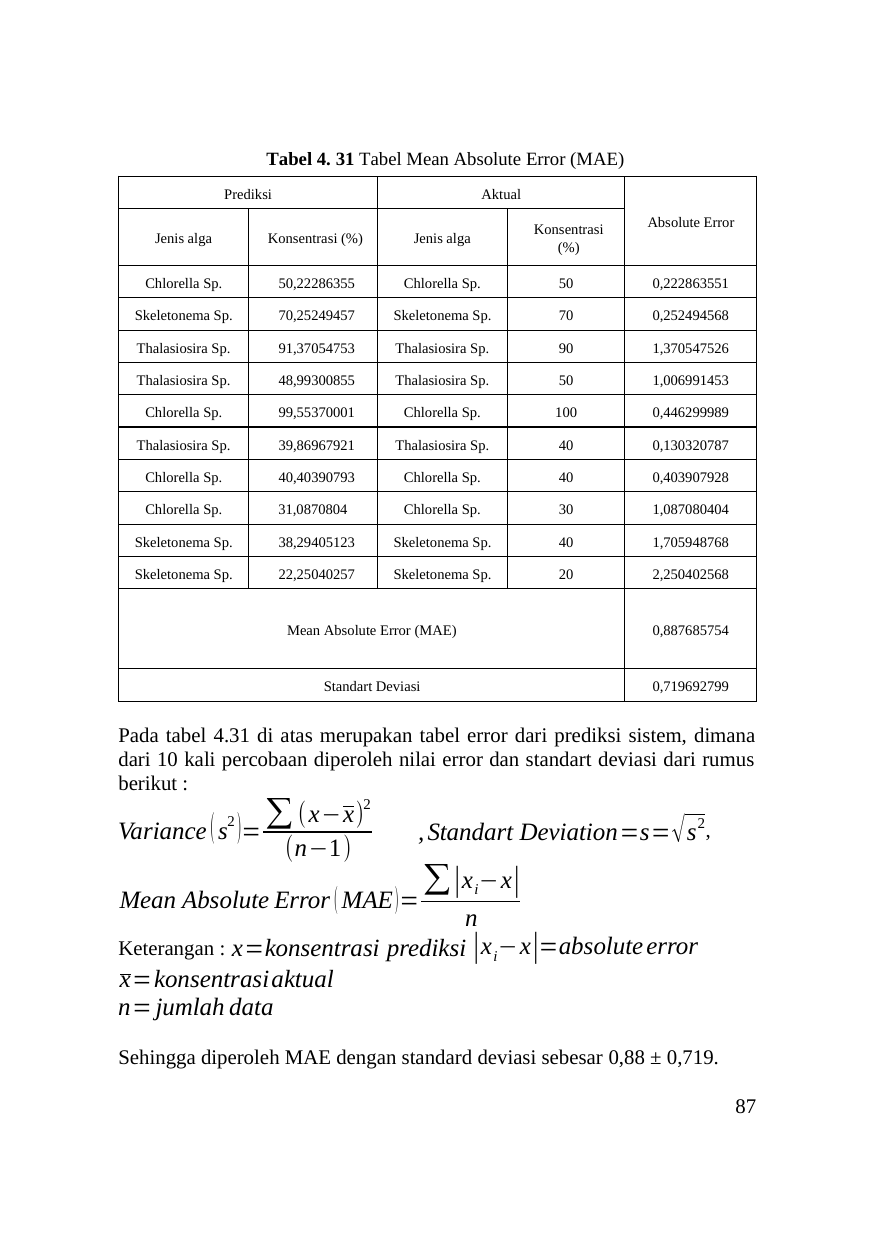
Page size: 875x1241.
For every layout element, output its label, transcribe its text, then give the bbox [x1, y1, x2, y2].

table_cell 50 [508, 266, 624, 297]
table_cell 40 [508, 525, 624, 556]
table_cell 1,370547526 [625, 331, 756, 362]
table_cell 0,446299989 [625, 395, 756, 426]
table_cell 1,006991453 [625, 363, 756, 394]
table_cell Thalasiosira Sp. [378, 428, 507, 459]
table_cell 40 [508, 428, 624, 459]
table_cell 0,403907928 [625, 460, 756, 491]
table_cell 30 [508, 492, 624, 523]
table_cell 0,719692799 [625, 669, 756, 701]
table_cell 22,25040257 [249, 557, 377, 588]
table_cell 100 [508, 395, 624, 426]
table_cell Jenis alga [378, 209, 507, 265]
table_cell Chlorella Sp. [119, 395, 248, 426]
table_cell Thalasiosira Sp. [119, 428, 248, 459]
table_cell 50 [508, 363, 624, 394]
text Pada tabel 4.31 di atas merupakan tabel error dari prediksi sistem, dimana dari 10 kali percobaan diperoleh nilai error dan standart deviasi dari rumus berikut : [118, 723, 756, 795]
table_cell 48,99300855 [249, 363, 377, 394]
table_cell Konsentrasi (%) [508, 209, 624, 265]
table_cell 50,22286355 [249, 266, 377, 297]
table_cell 38,29405123 [249, 525, 377, 556]
table_cell Standart Deviasi [119, 669, 624, 701]
table_cell 40,40390793 [249, 460, 377, 491]
table_header Absolute Error [625, 177, 756, 265]
table_cell Chlorella Sp. [378, 395, 507, 426]
table_cell 70 [508, 298, 624, 329]
table_cell 99,55370001 [249, 395, 377, 426]
table_cell Skeletonema Sp. [378, 298, 507, 329]
table_cell 0,887685754 [625, 589, 756, 668]
table_cell Skeletonema Sp. [378, 557, 507, 588]
table_cell Konsentrasi (%) [249, 209, 377, 265]
table_cell 31,0870804 [249, 492, 377, 523]
table_cell Chlorella Sp. [378, 492, 507, 523]
table_cell Thalasiosira Sp. [378, 331, 507, 362]
table_cell 2,250402568 [625, 557, 756, 588]
table_cell Chlorella Sp. [119, 460, 248, 491]
table_cell Chlorella Sp. [378, 266, 507, 297]
table_cell 20 [508, 557, 624, 588]
table_cell Jenis alga [119, 209, 248, 265]
table_cell Thalasiosira Sp. [378, 363, 507, 394]
table_cell Chlorella Sp. [378, 460, 507, 491]
text Keterangan : [118, 931, 756, 966]
table_header Prediksi [119, 177, 377, 208]
table_cell 40 [508, 460, 624, 491]
table_cell 0,222863551 [625, 266, 756, 297]
table_cell 70,25249457 [249, 298, 377, 329]
table_cell 91,37054753 [249, 331, 377, 362]
table_cell 0,252494568 [625, 298, 756, 329]
table_cell 90 [508, 331, 624, 362]
text Tabel 4. 31 Tabel Mean Absolute Error (MAE) [103, 148, 758, 169]
table_cell Mean Absolute Error (MAE) [119, 589, 624, 668]
text , [118, 795, 756, 864]
table_cell 1,087080404 [625, 492, 756, 523]
table_cell Chlorella Sp. [119, 492, 248, 523]
table_cell Thalasiosira Sp. [119, 331, 248, 362]
text Sehingga diperoleh MAE dengan standard deviasi sebesar 0,88 ± 0,719. [118, 1045, 756, 1069]
table_cell 39,86967921 [249, 428, 377, 459]
table_cell Chlorella Sp. [119, 266, 248, 297]
table_cell 1,705948768 [625, 525, 756, 556]
table_cell Skeletonema Sp. [378, 525, 507, 556]
table_cell Skeletonema Sp. [119, 525, 248, 556]
table_cell Thalasiosira Sp. [119, 363, 248, 394]
table_cell Skeletonema Sp. [119, 557, 248, 588]
table_cell 0,130320787 [625, 428, 756, 459]
table_cell Skeletonema Sp. [119, 298, 248, 329]
table_header Aktual [378, 177, 624, 208]
